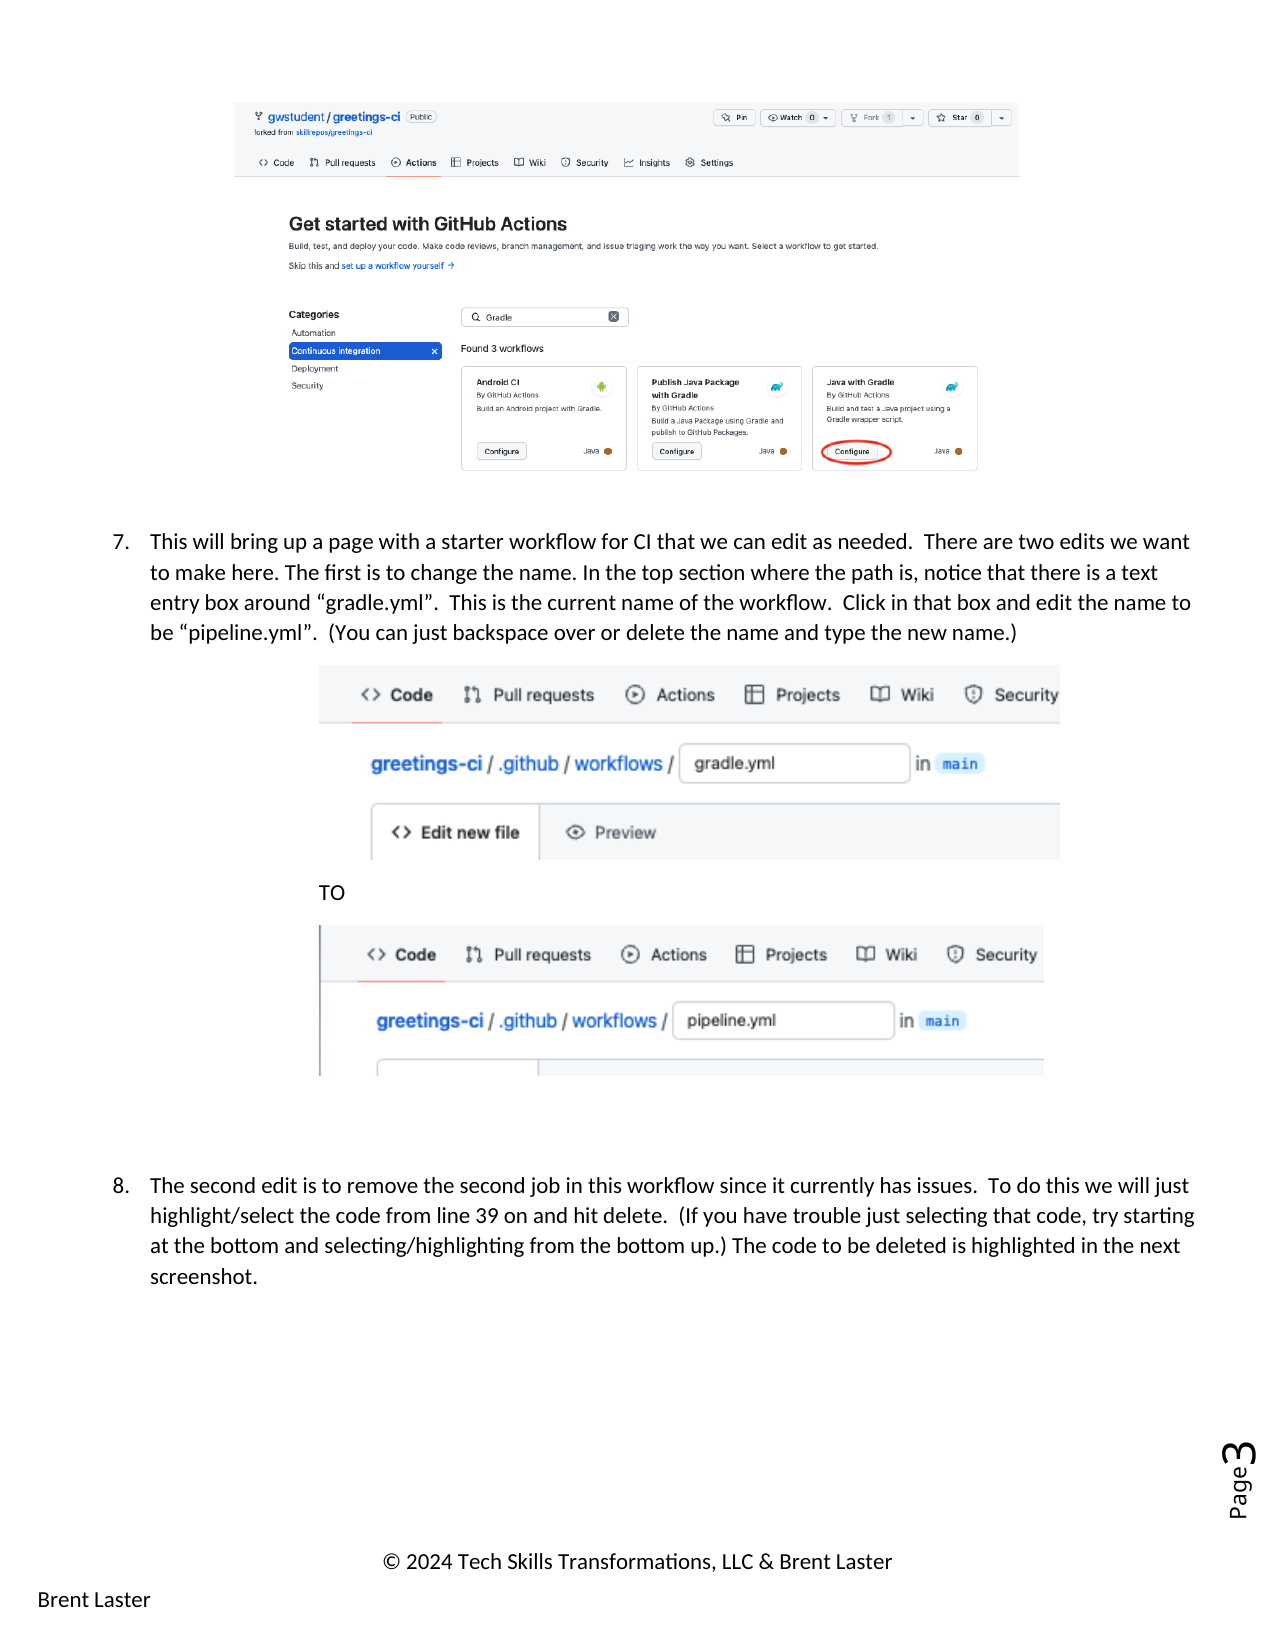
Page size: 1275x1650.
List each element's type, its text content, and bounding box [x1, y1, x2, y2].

picture [234, 103, 1020, 496]
list This will bring up a page with a starter workflow for CI that we can edit as needed. There are two edits we want to make here. The first is to change the name. In the top section where the path is, notice that there is a text entry box around “gradle.yml”. This is the current name of the workflow. Click in that box and edit the name to be “pipeline.yml”. (You can just backspace over or delete the name and type the new name.) [112, 527, 1200, 646]
text TO [75, 878, 1200, 906]
picture [318, 925, 1044, 1076]
list The second edit is to remove the second job in this workflow since it currently has issues. To do this we will just highlight/select the code from line 39 on and hit delete. (If you have trouble just selecting that code, try starting at the bottom and selecting/highlighting from the bottom up.) The code to be deleted is highlighted in the next screenshot. [112, 1171, 1200, 1290]
picture [318, 665, 1060, 860]
